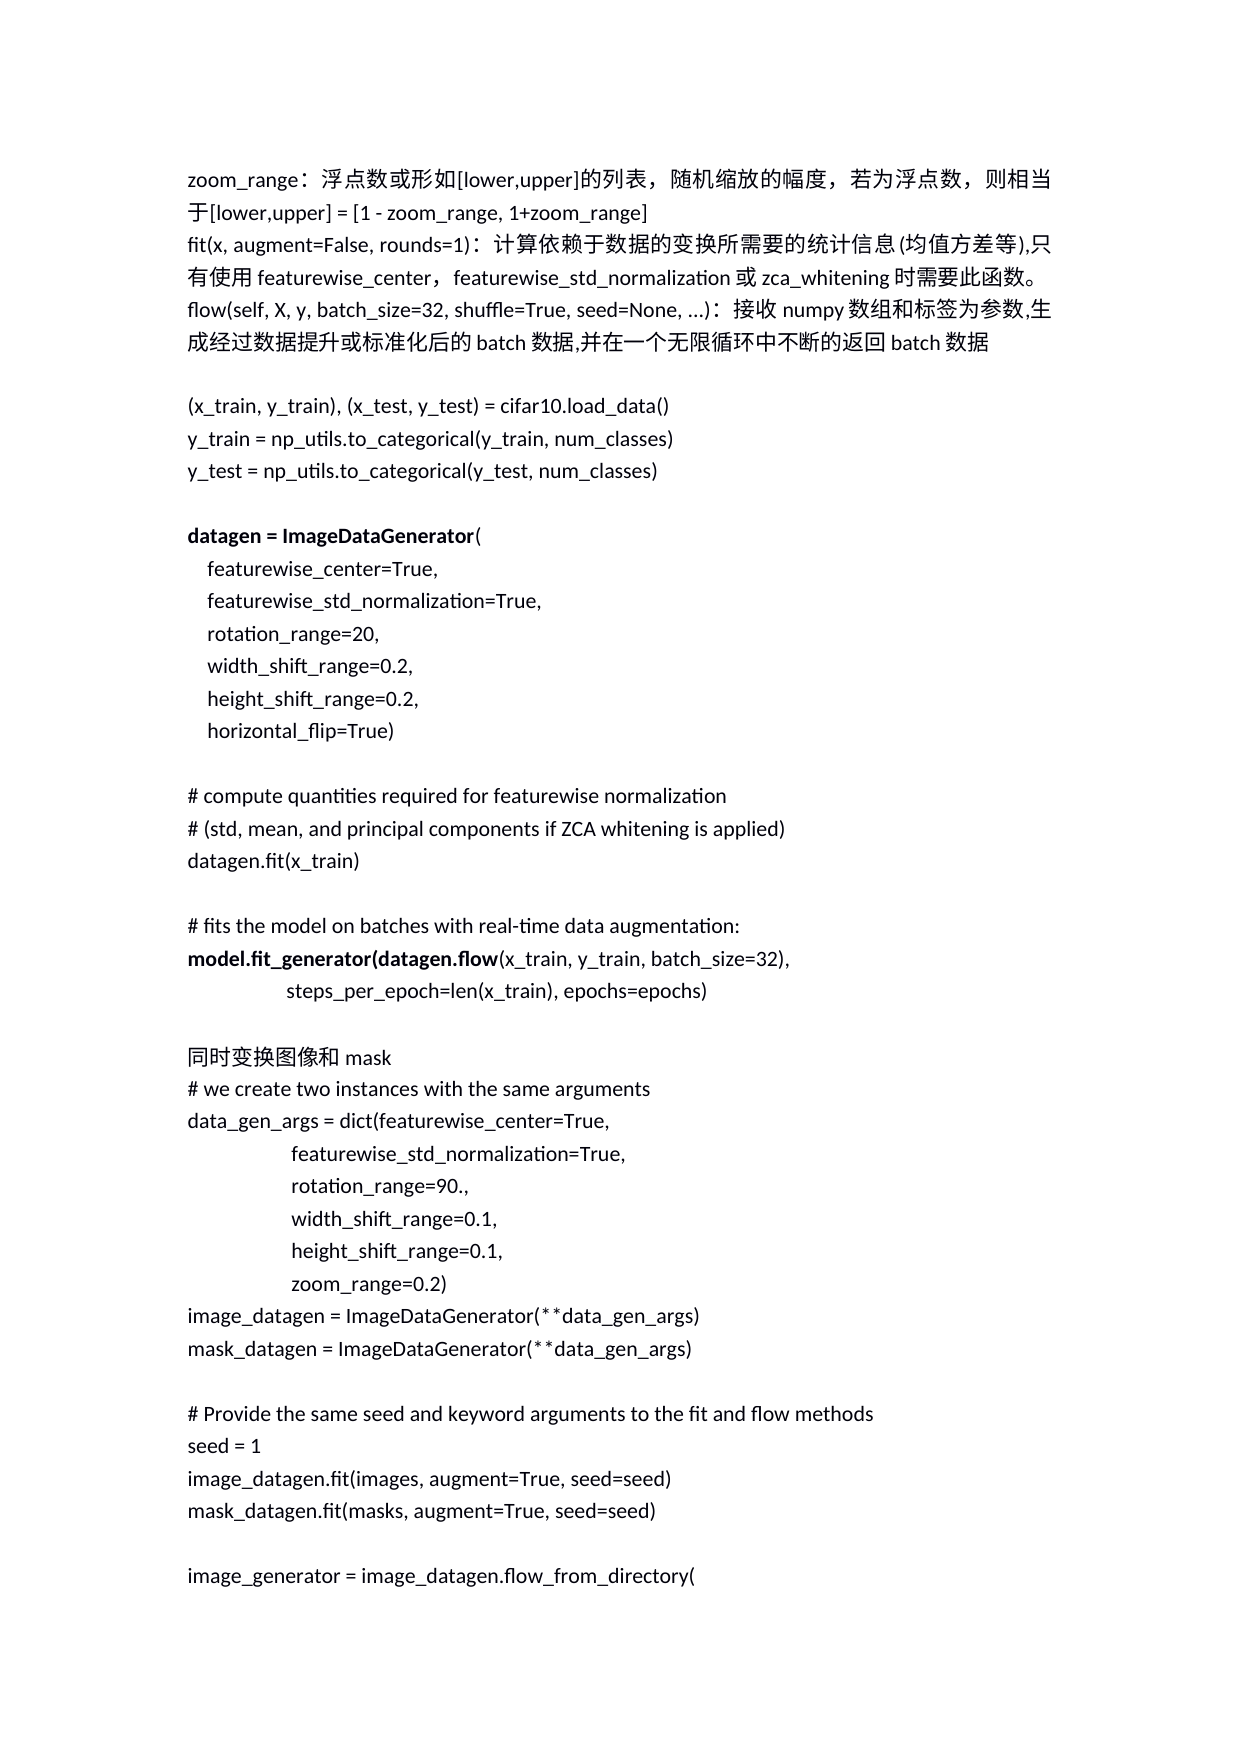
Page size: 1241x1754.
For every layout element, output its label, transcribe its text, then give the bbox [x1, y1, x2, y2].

text data_gen_args = dict(featurewise_center=True, [187, 1104, 1053, 1137]
text height_shift_range=0.2, [187, 682, 1053, 714]
text horizontal_flip=True) [187, 714, 1053, 747]
text rotation_range=20, [187, 617, 1053, 649]
text # fits the model on batches with real-time data augmentation: [187, 909, 1053, 942]
text zoom_range=0.2) [187, 1267, 1053, 1299]
text flow(self, X, y, batch_size=32, shuffle=True, seed=None, ...)：接收numpy数组和标签为参数,生成经过数据提升或标准化后的batch数据,并在一个无限循环中不断的返回batch数据 [187, 292, 1053, 357]
text # (std, mean, and principal components if ZCA whitening is applied) [187, 812, 1053, 844]
text (x_train, y_train), (x_test, y_test) = cifar10.load_data() [187, 389, 1053, 422]
text featurewise_std_normalization=True, [187, 584, 1053, 617]
text image_generator = image_datagen.flow_from_directory( [187, 1559, 1053, 1592]
text # we create two instances with the same arguments [187, 1072, 1053, 1104]
text rotation_range=90., [187, 1169, 1053, 1202]
text steps_per_epoch=len(x_train), epochs=epochs) [187, 974, 1053, 1007]
text width_shift_range=0.2, [187, 649, 1053, 682]
text width_shift_range=0.1, [187, 1202, 1053, 1234]
text 同时变换图像和mask [187, 1039, 1053, 1072]
text datagen.fit(x_train) [187, 844, 1053, 877]
text seed = 1 [187, 1429, 1053, 1462]
text image_datagen = ImageDataGenerator(**data_gen_args) [187, 1299, 1053, 1332]
text height_shift_range=0.1, [187, 1234, 1053, 1267]
text image_datagen.fit(images, augment=True, seed=seed) [187, 1462, 1053, 1494]
text y_train = np_utils.to_categorical(y_train, num_classes) [187, 422, 1053, 454]
text # compute quantities required for featurewise normalization [187, 779, 1053, 812]
text y_test = np_utils.to_categorical(y_test, num_classes) [187, 454, 1053, 487]
text mask_datagen = ImageDataGenerator(**data_gen_args) [187, 1332, 1053, 1364]
text zoom_range：浮点数或形如[lower,upper]的列表，随机缩放的幅度，若为浮点数，则相当于[lower,upper] = [1 - zoom_range, 1+zoom_range] [187, 162, 1053, 227]
text fit(x, augment=False, rounds=1)：计算依赖于数据的变换所需要的统计信息(均值方差等),只有使用featurewise_center，featurewise_std_normalization或zca_whitening时需要此函数。 [187, 227, 1053, 292]
text # Provide the same seed and keyword arguments to the fit and flow methods [187, 1397, 1053, 1429]
text featurewise_std_normalization=True, [187, 1137, 1053, 1169]
text featurewise_center=True, [187, 552, 1053, 584]
text mask_datagen.fit(masks, augment=True, seed=seed) [187, 1494, 1053, 1527]
text model.fit_generator(datagen.flow(x_train, y_train, batch_size=32), [187, 942, 1053, 974]
text datagen = ImageDataGenerator( [187, 519, 1053, 552]
